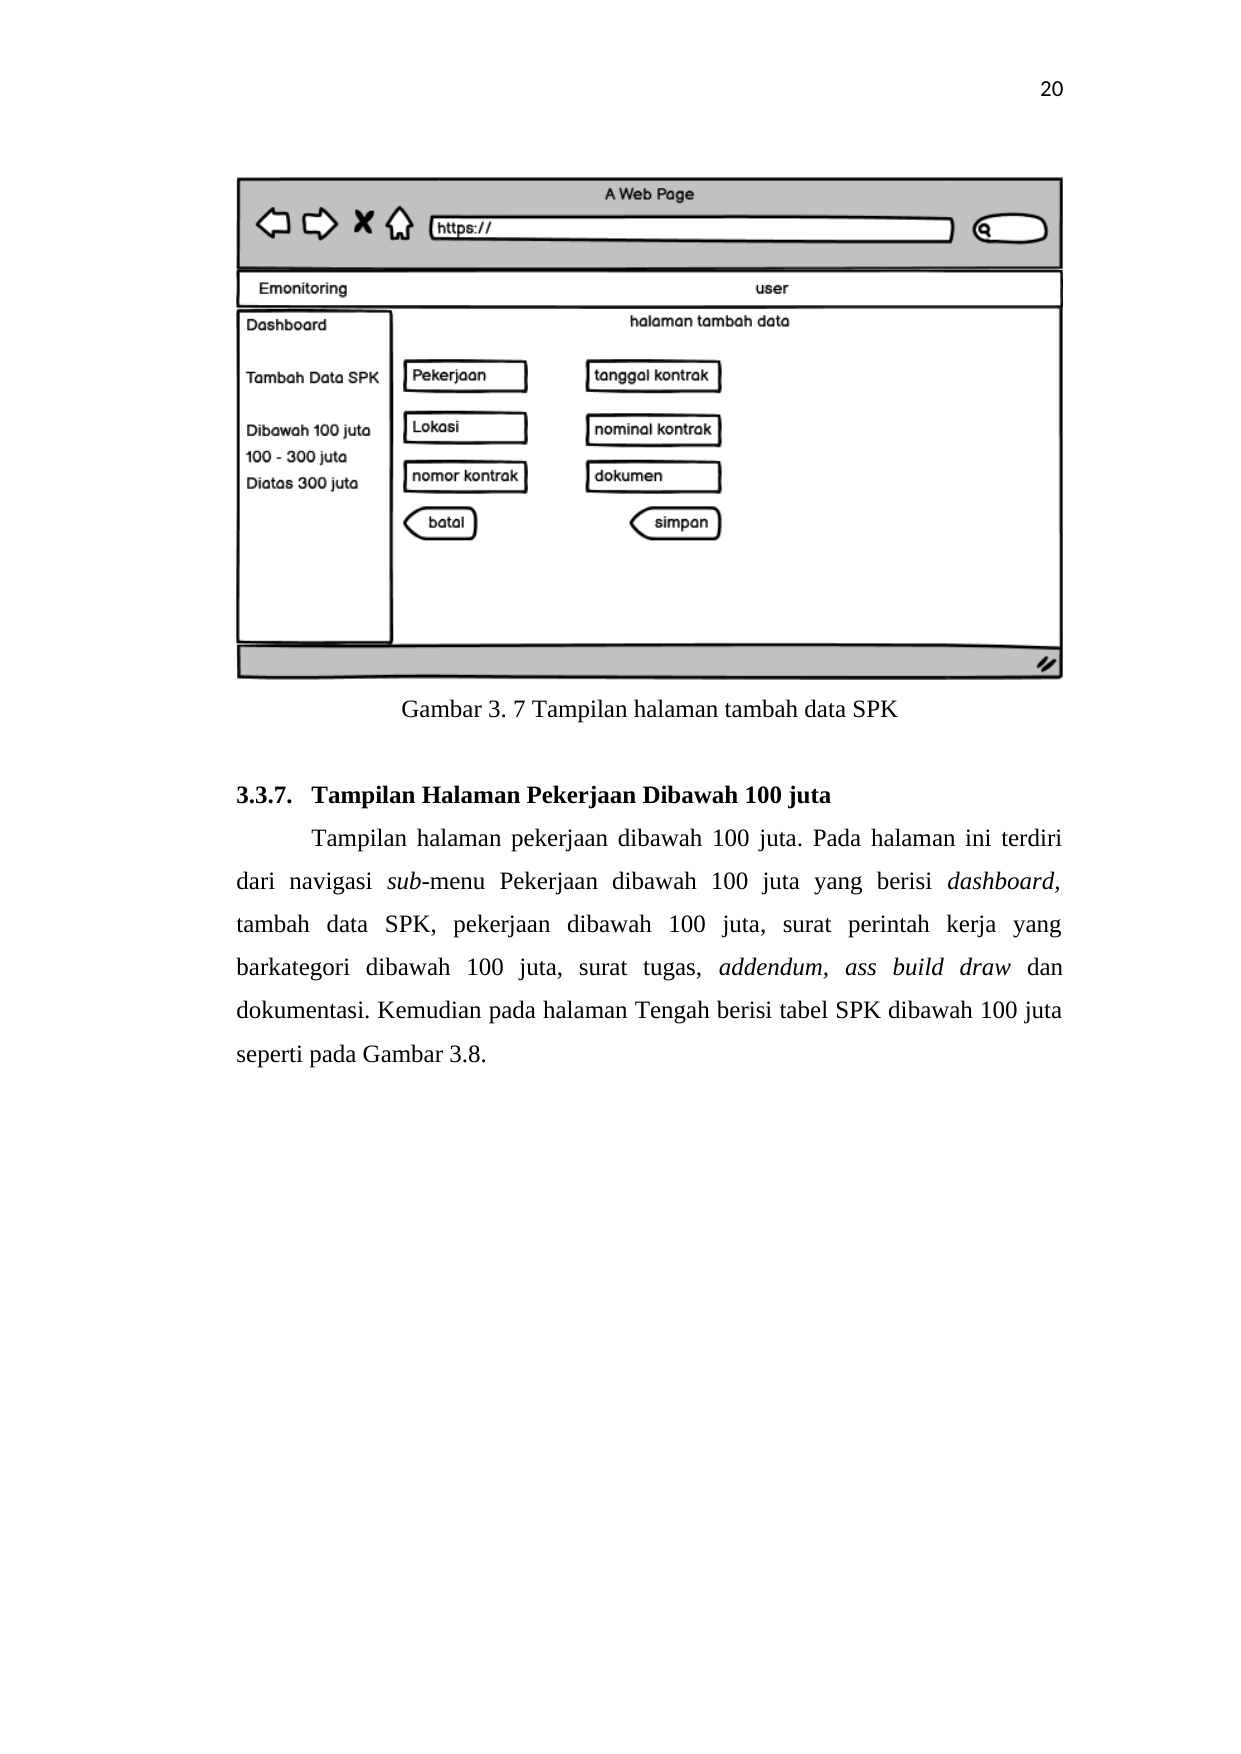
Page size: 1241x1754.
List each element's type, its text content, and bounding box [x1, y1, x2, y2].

text Gambar 3. 7 Tampilan halaman tambah data SPK [236, 694, 1063, 722]
text Tampilan halaman pekerjaan dibawah 100 juta. Pada halaman ini terdiri dari navigasi sub-menu Pekerjaan dibawah 100 juta yang berisi dashboard, tambah data SPK, pekerjaan dibawah 100 juta, surat perintah kerja yang barkategori dibawah 100 juta, surat tugas, addendum, ass build draw dan dokumentasi. Kemudian pada halaman Tengah berisi tabel SPK dibawah 100 juta seperti pada Gambar 3.8. [236, 823, 1063, 1067]
picture [236, 177, 1063, 680]
list Tampilan Halaman Pekerjaan Dibawah 100 juta [236, 780, 1063, 809]
